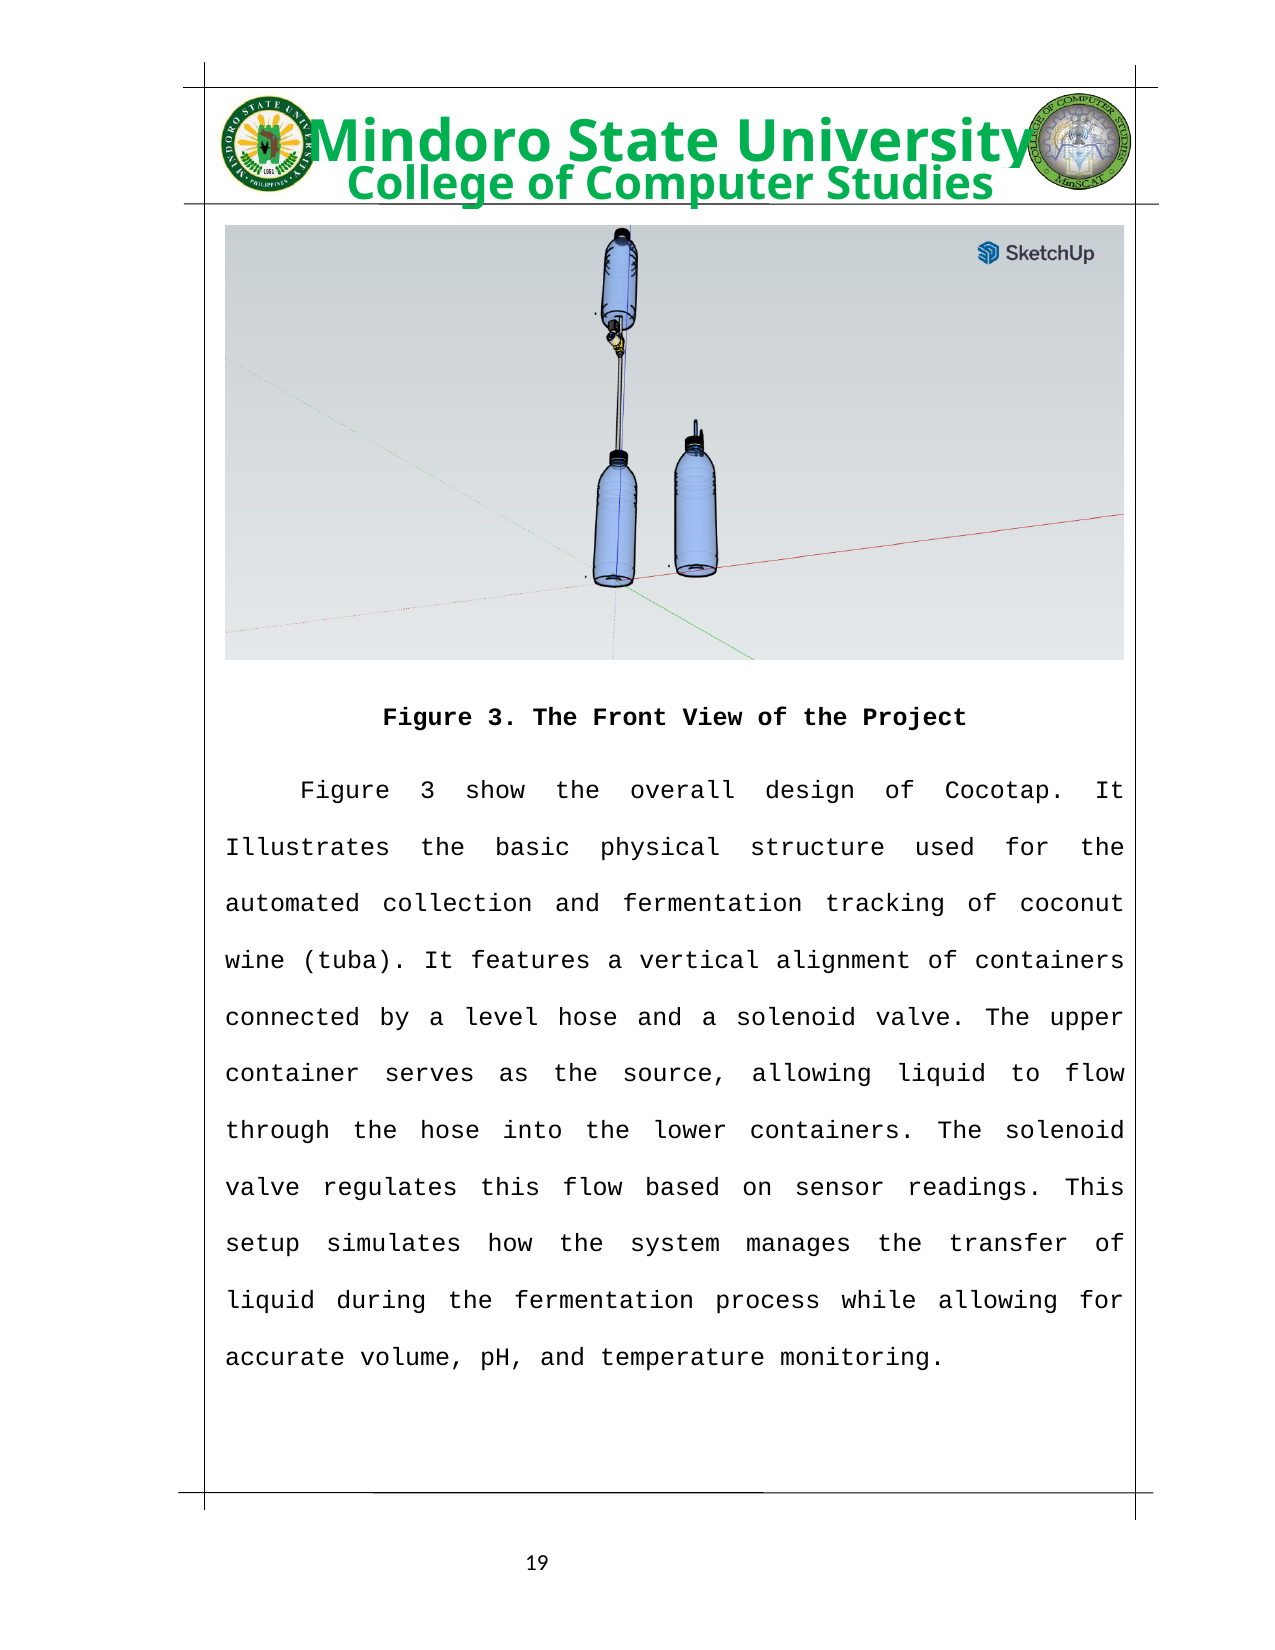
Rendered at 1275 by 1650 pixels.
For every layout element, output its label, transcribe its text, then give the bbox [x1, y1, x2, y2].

picture [1020, 88, 1136, 196]
picture [216, 91, 321, 196]
picture [225, 225, 1125, 660]
text Figure 3 show the overall design of Cocotap. It Illustrates the basic physical structure used for the automated collection and fermentation tracking of coconut wine (tuba). It features a vertical alignment of containers connected by a level hose and a solenoid valve. The upper container serves as the source, allowing liquid to flow through the hose into the lower containers. The solenoid valve regulates this flow based on sensor readings. This setup simulates how the system manages the transfer of liquid during the fermentation process while allowing for accurate volume, pH, and temperature monitoring. [225, 778, 1125, 1373]
text Figure 3. The Front View of the Project [225, 704, 1125, 733]
